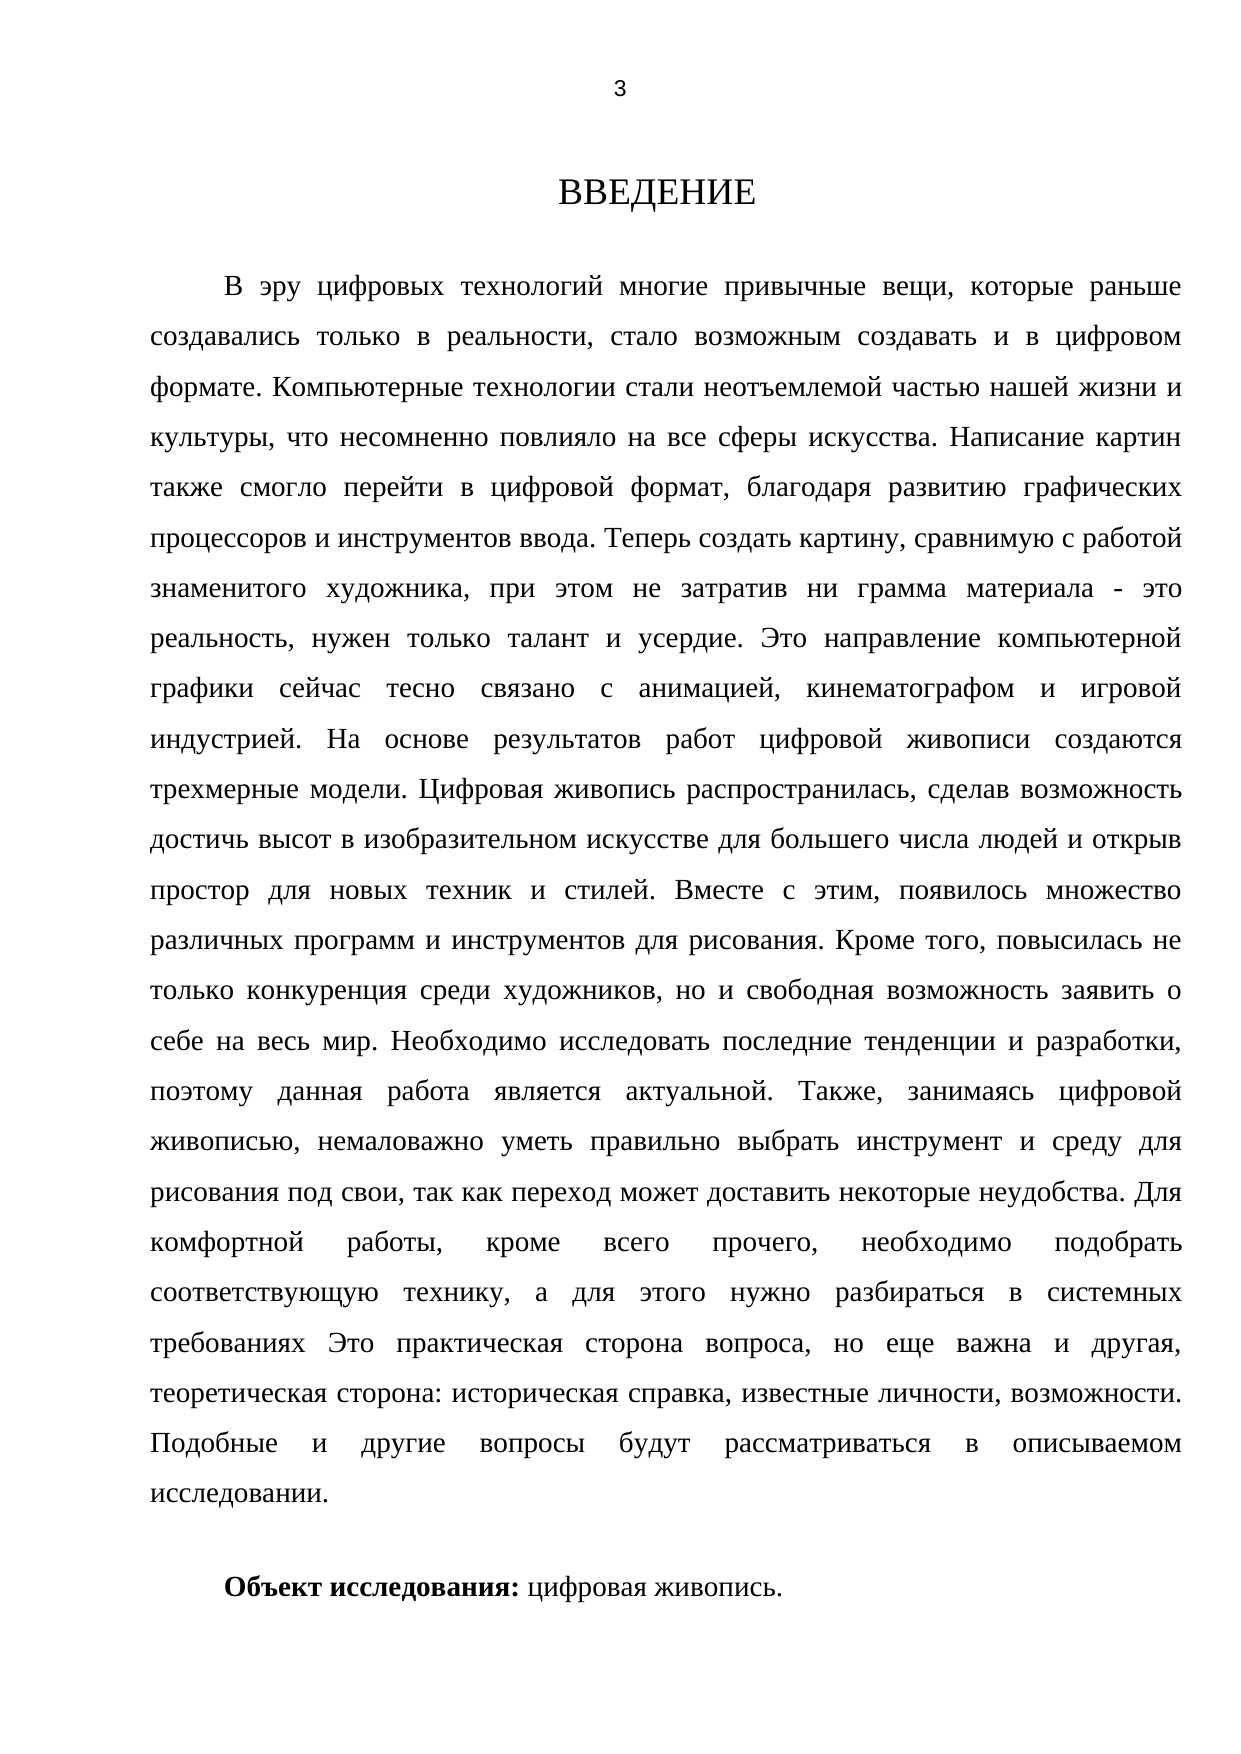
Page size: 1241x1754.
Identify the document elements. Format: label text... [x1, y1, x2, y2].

text Объект исследования: цифровая живопись. [150, 1569, 1183, 1603]
text В эру цифровых технологий многие привычные вещи, которые раньше создавались только в реальности, стало возможным создавать и в цифровом формате. Компьютерные технологии стали неотъемлемой частью нашей жизни и культуры, что несомненно повлияло на все сферы искусства. Написание картин также смогло перейти в цифровой формат, благодаря развитию графических процессоров и инструментов ввода. Теперь создать картину, сравнимую с работой знаменитого художника, при этом не затратив ни грамма материала - это реальность, нужен только талант и усердие. Это направление компьютерной графики сейчас тесно связано с анимацией, кинематографом и игровой индустрией. На основе результатов работ цифровой живописи создаются трехмерные модели. Цифровая живопись распространилась, сделав возможность достичь высот в изобразительном искусстве для большего числа людей и открыв простор для новых техник и стилей. Вместе с этим, появилось множество различных программ и инструментов для рисования. Кроме того, повысилась не только конкуренция среди художников, но и свободная возможность заявить о себе на весь мир. Необходимо исследовать последние тенденции и разработки, поэтому данная работа является актуальной. Также, занимаясь цифровой живописью, немаловажно уметь правильно выбрать инструмент и среду для рисования под свои, так как переход может доставить некоторые неудобства. Для комфортной работы, кроме всего прочего, необходимо подобрать соответствующую технику, а для этого нужно разбираться в системных требованиях Это практическая сторона вопроса, но еще важна и другая, теоретическая сторона: историческая справка, известные личности, возможности. Подобные и другие вопросы будут рассматриваться в описываемом исследовании. [150, 268, 1183, 1509]
subtitle ВВЕДЕНИЕ [150, 169, 1090, 212]
